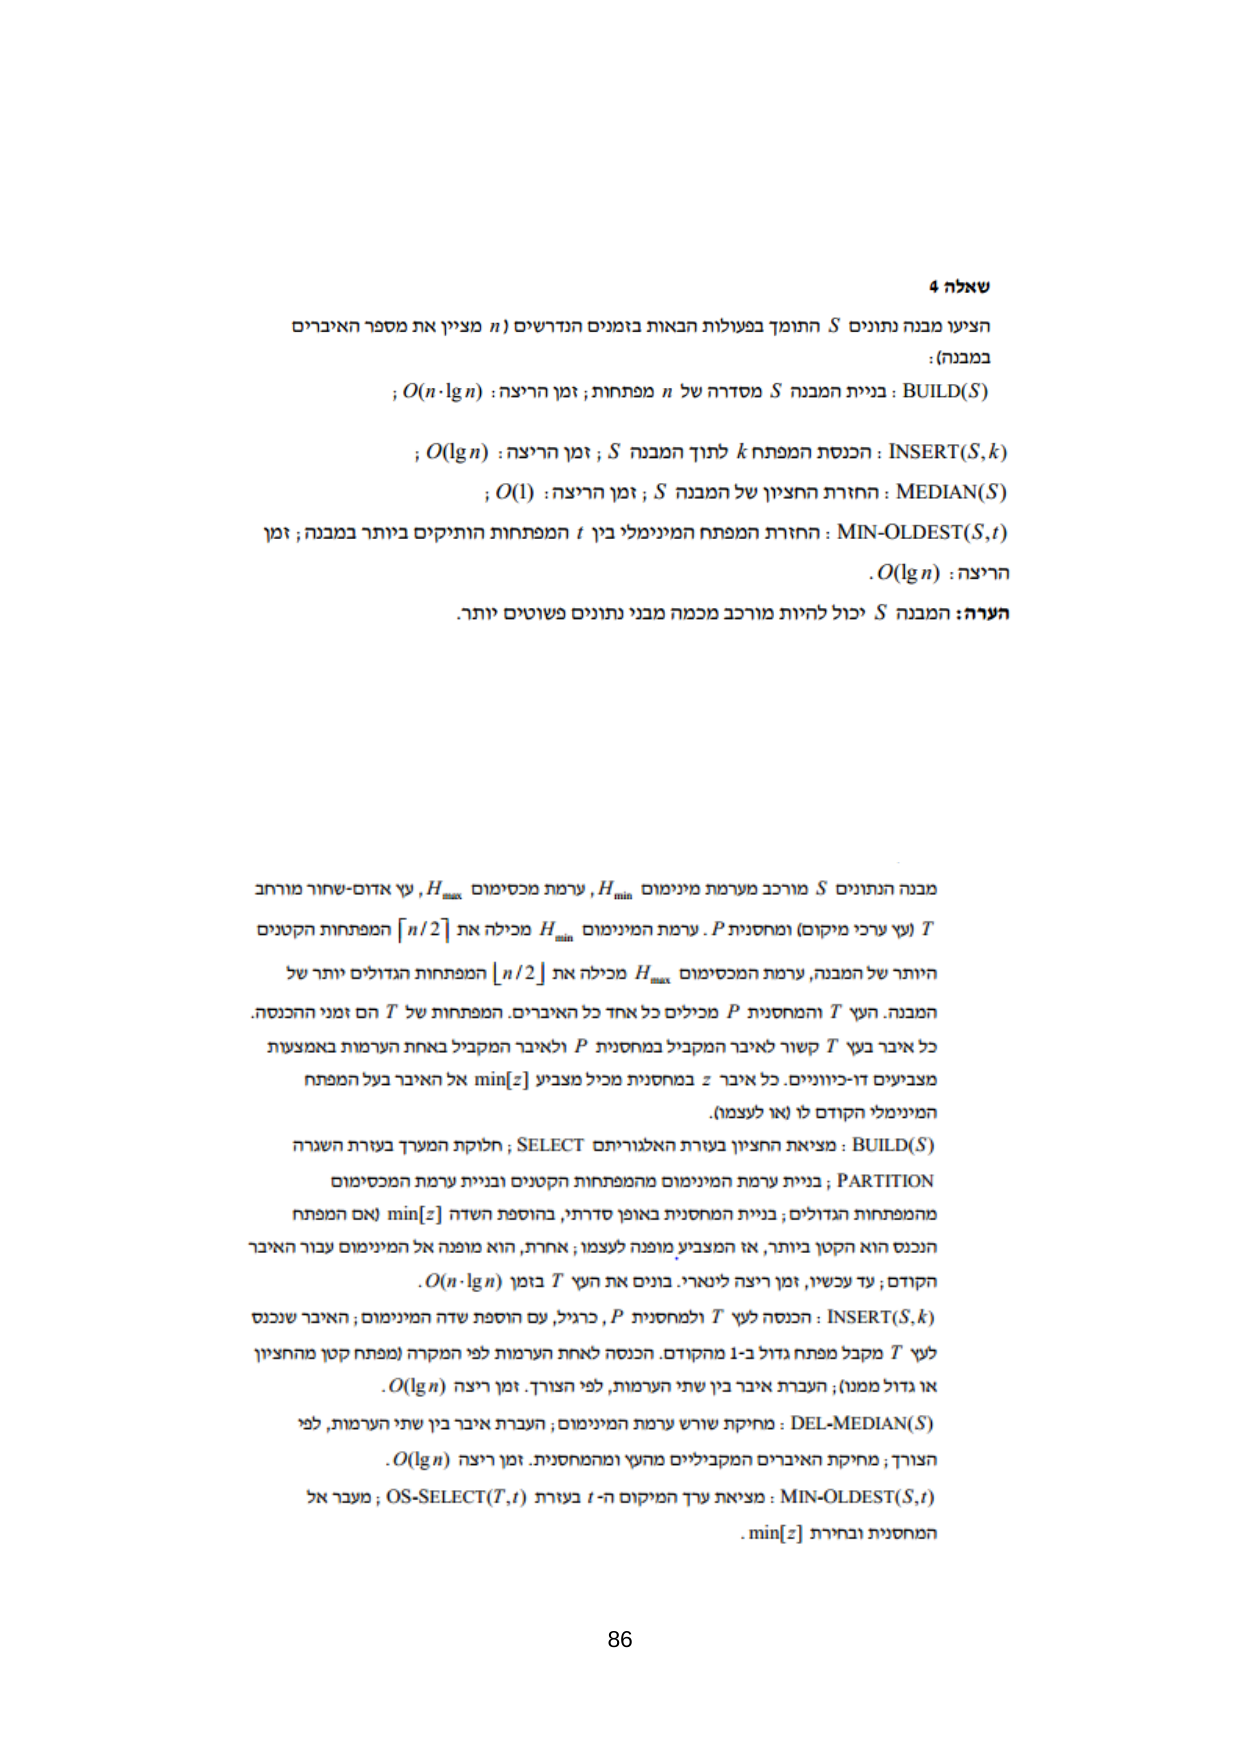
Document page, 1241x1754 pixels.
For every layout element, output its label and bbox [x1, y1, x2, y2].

picture [187, 239, 1053, 657]
picture [188, 862, 1053, 1597]
